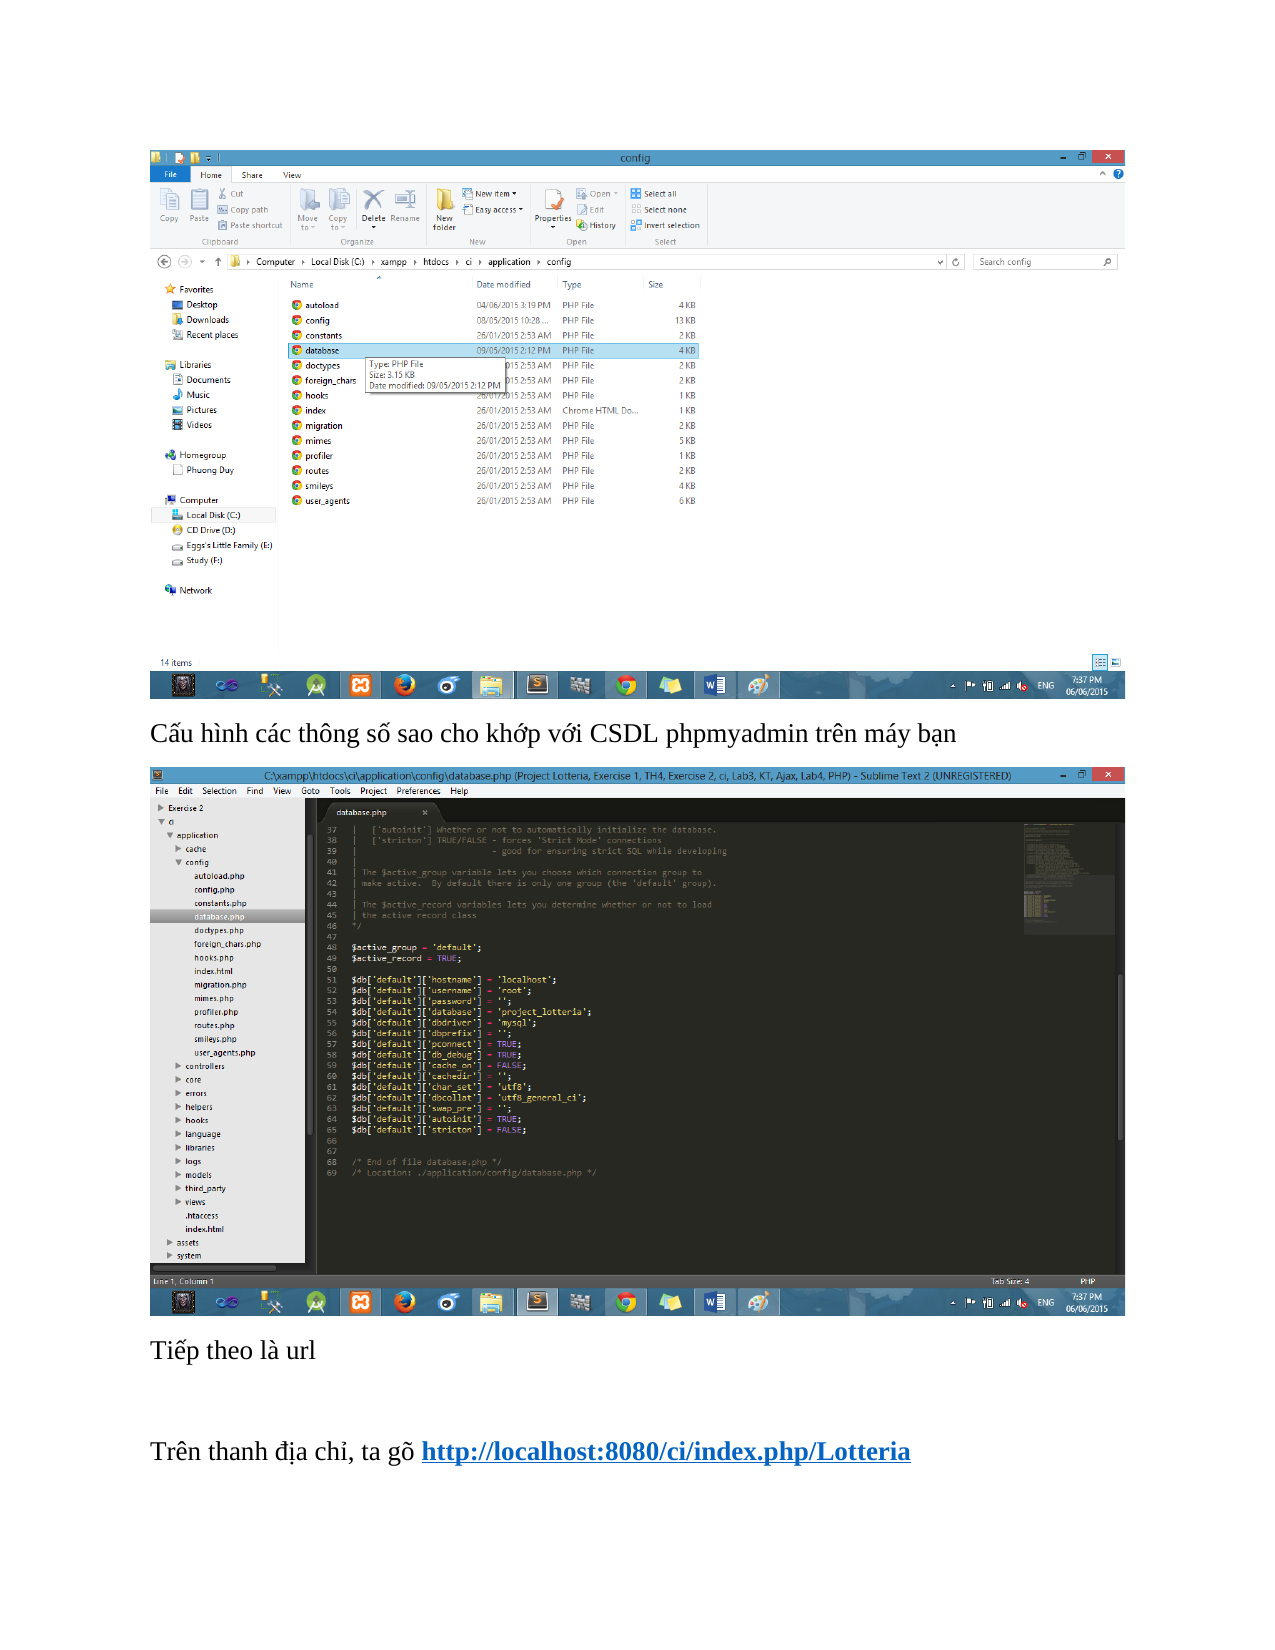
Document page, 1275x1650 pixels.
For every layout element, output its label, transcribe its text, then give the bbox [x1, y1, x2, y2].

text Cấu hình các thông số sao cho khớp với CSDL phpmyadmin trên máy bạn [150, 717, 1125, 748]
picture [150, 150, 1125, 699]
text Trên thanh địa chỉ, ta gõ http://localhost:8080/ci/index.php/Lotteria [150, 1434, 1125, 1466]
text Tiếp theo là url [150, 1334, 1125, 1365]
picture [150, 767, 1125, 1316]
